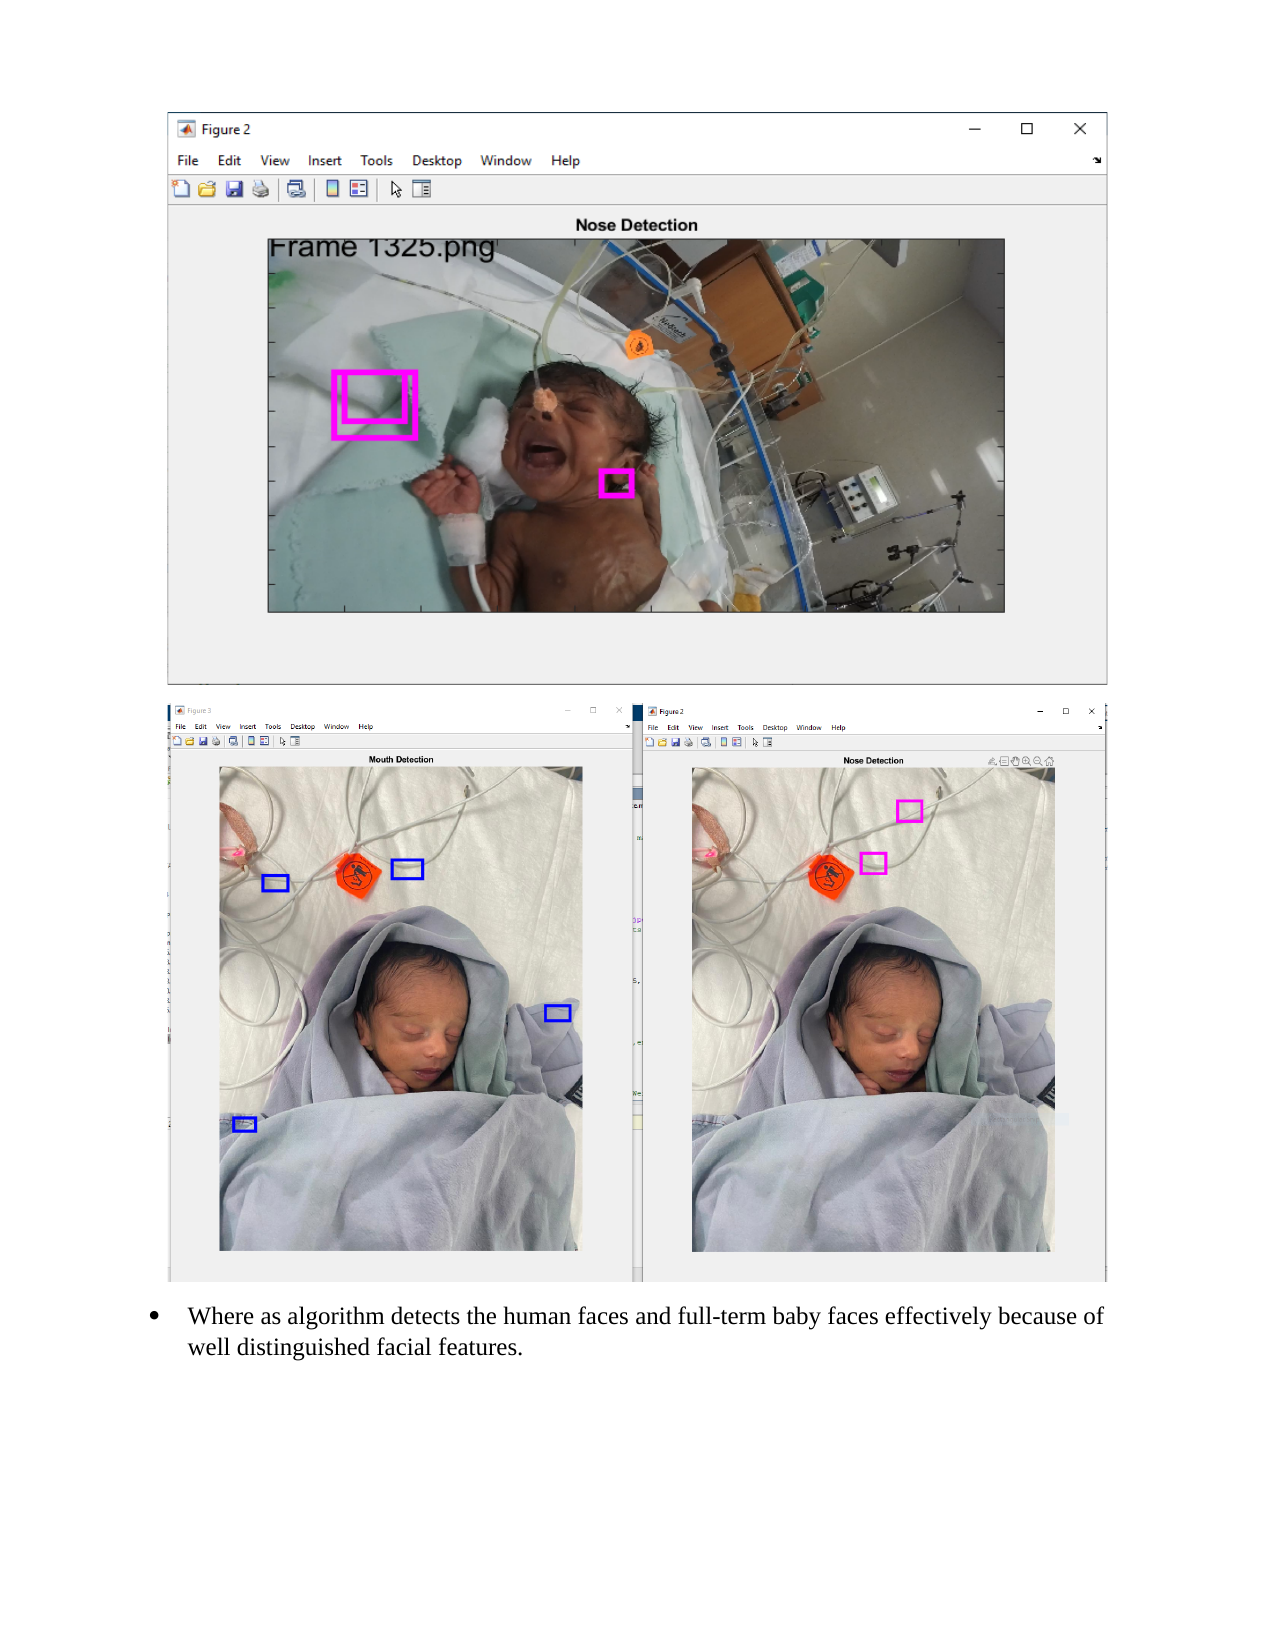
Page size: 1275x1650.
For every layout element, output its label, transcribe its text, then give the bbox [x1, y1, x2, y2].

picture [167, 703, 1108, 1282]
picture [167, 112, 1108, 685]
list Where as algorithm detects the human faces and full-term baby faces effectively because of well distinguished facial features. [150, 1301, 1125, 1361]
